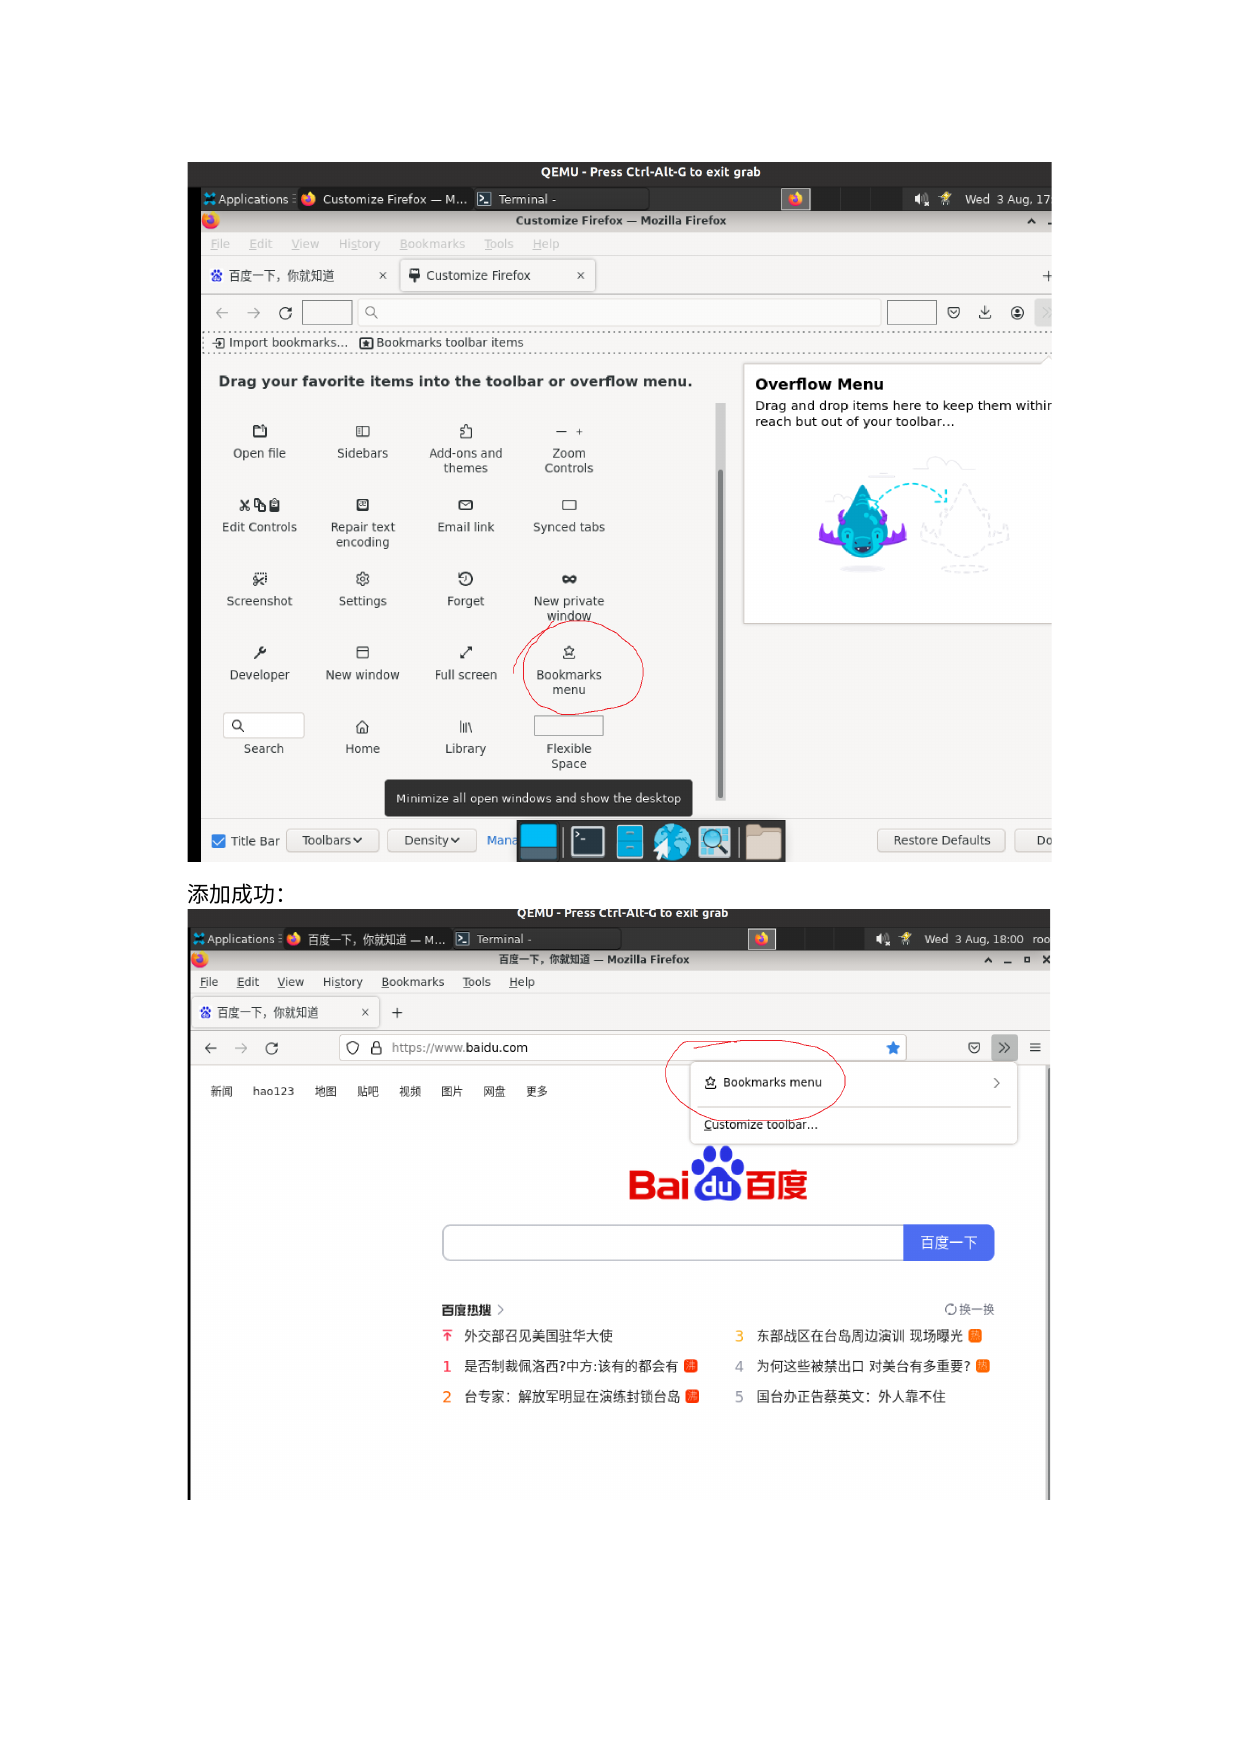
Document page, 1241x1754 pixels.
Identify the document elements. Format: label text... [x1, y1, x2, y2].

picture [187, 162, 1052, 862]
text 添加成功： [187, 877, 1053, 909]
picture [187, 909, 1050, 1500]
